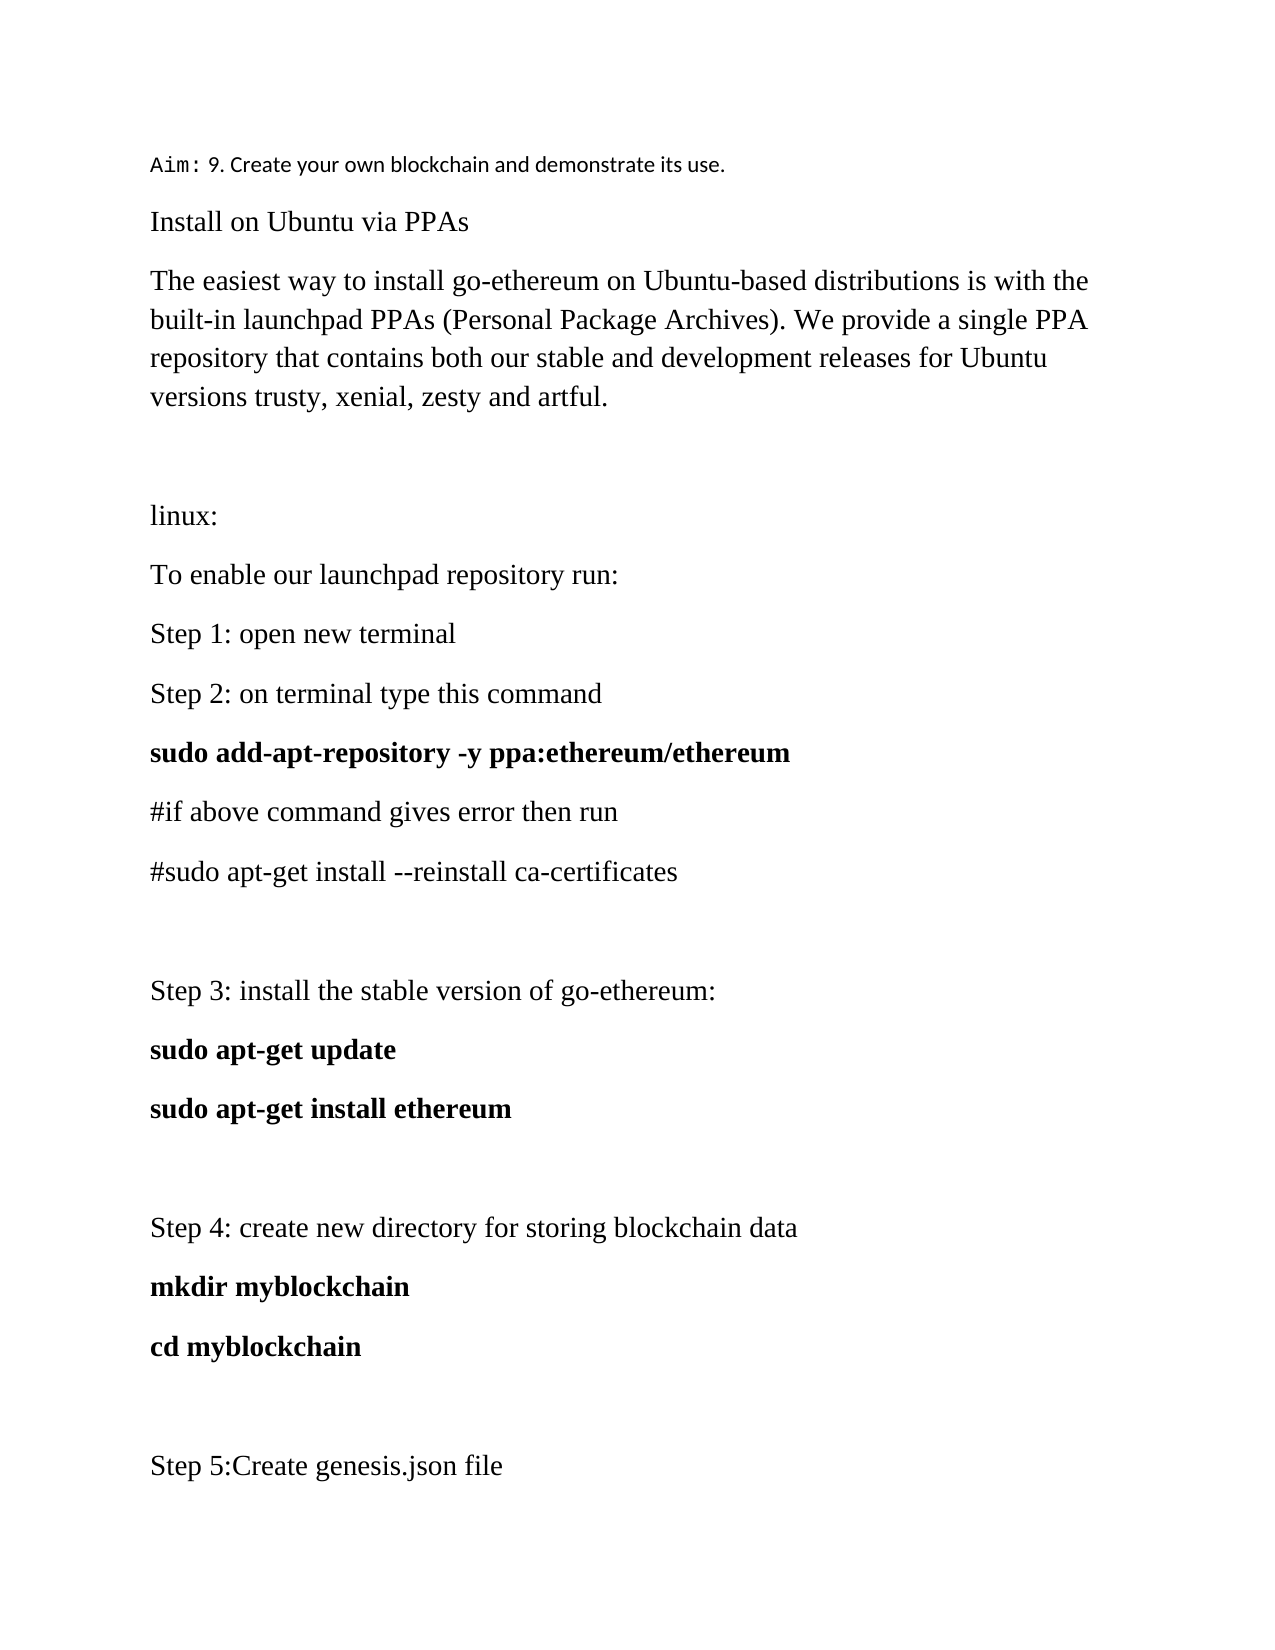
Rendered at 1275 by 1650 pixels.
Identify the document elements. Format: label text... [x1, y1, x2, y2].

text sudo apt-get update [150, 1032, 1125, 1066]
text cd myblockchain [150, 1329, 1125, 1362]
text sudo apt-get install ethereum [150, 1091, 1125, 1125]
text Step 2: on terminal type this command [150, 676, 1125, 709]
text mkdir myblockchain [150, 1269, 1125, 1303]
text Step 4: create new directory for storing blockchain data [150, 1210, 1125, 1244]
text The easiest way to install go-ethereum on Ubuntu-based distributions is with the built-in launchpad PPAs (Personal Package Archives). We provide a single PPA repository that contains both our stable and development releases for Ubuntu versions trusty, xenial, zesty and artful. [150, 263, 1125, 412]
text Step 1: open new terminal [150, 616, 1125, 650]
text linux: [150, 498, 1125, 531]
text To enable our launchpad repository run: [150, 557, 1125, 591]
text Step 3: install the stable version of go-ethereum: [150, 973, 1125, 1006]
text Step 5:Create genesis.json file [150, 1448, 1125, 1481]
text sudo add-apt-repository -y ppa:ethereum/ethereum [150, 735, 1125, 769]
text Install on Ubuntu via PPAs [150, 204, 1125, 237]
text Aim: 9. Create your own blockchain and demonstrate its use. [150, 150, 1125, 179]
text #if above command gives error then run [150, 794, 1125, 828]
text #sudo apt-get install --reinstall ca-certificates [150, 854, 1125, 887]
